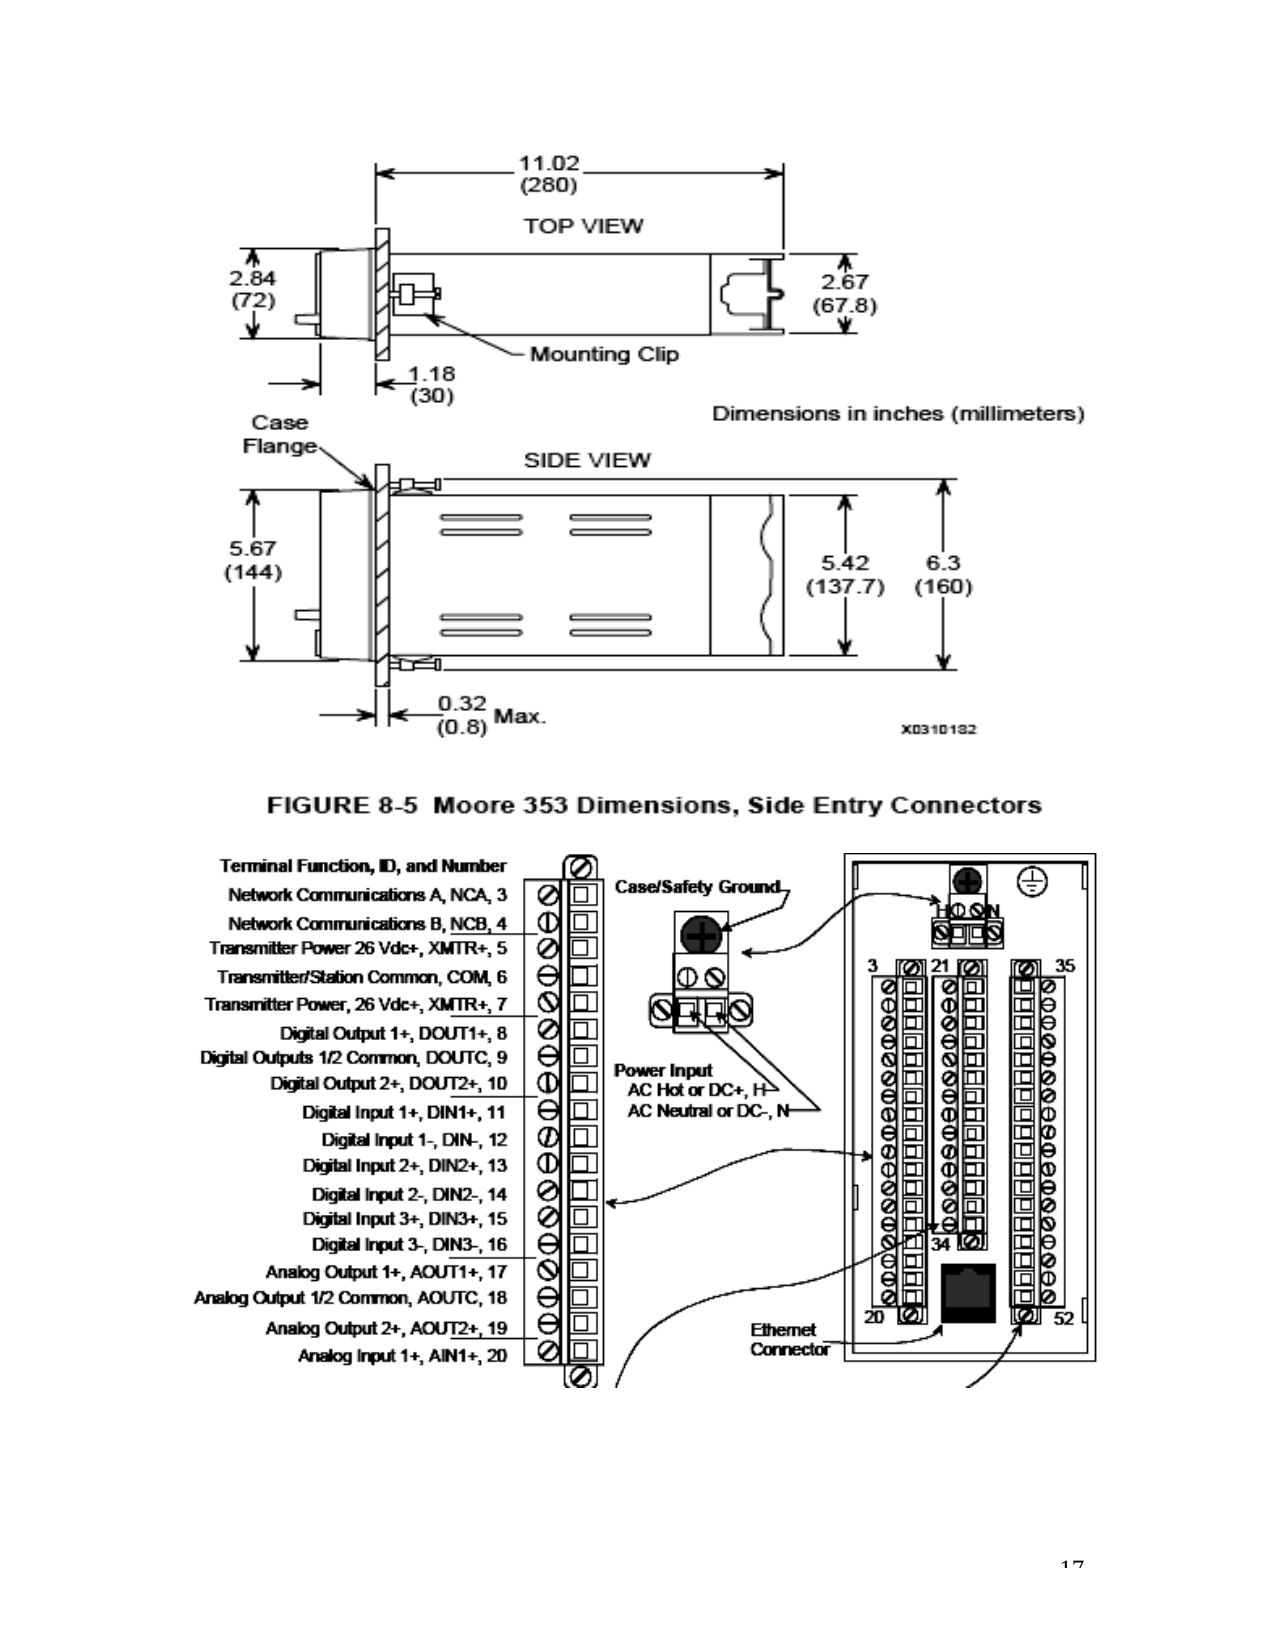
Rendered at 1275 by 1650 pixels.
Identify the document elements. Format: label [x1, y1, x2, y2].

picture [187, 150, 1091, 828]
picture [187, 853, 1108, 1388]
